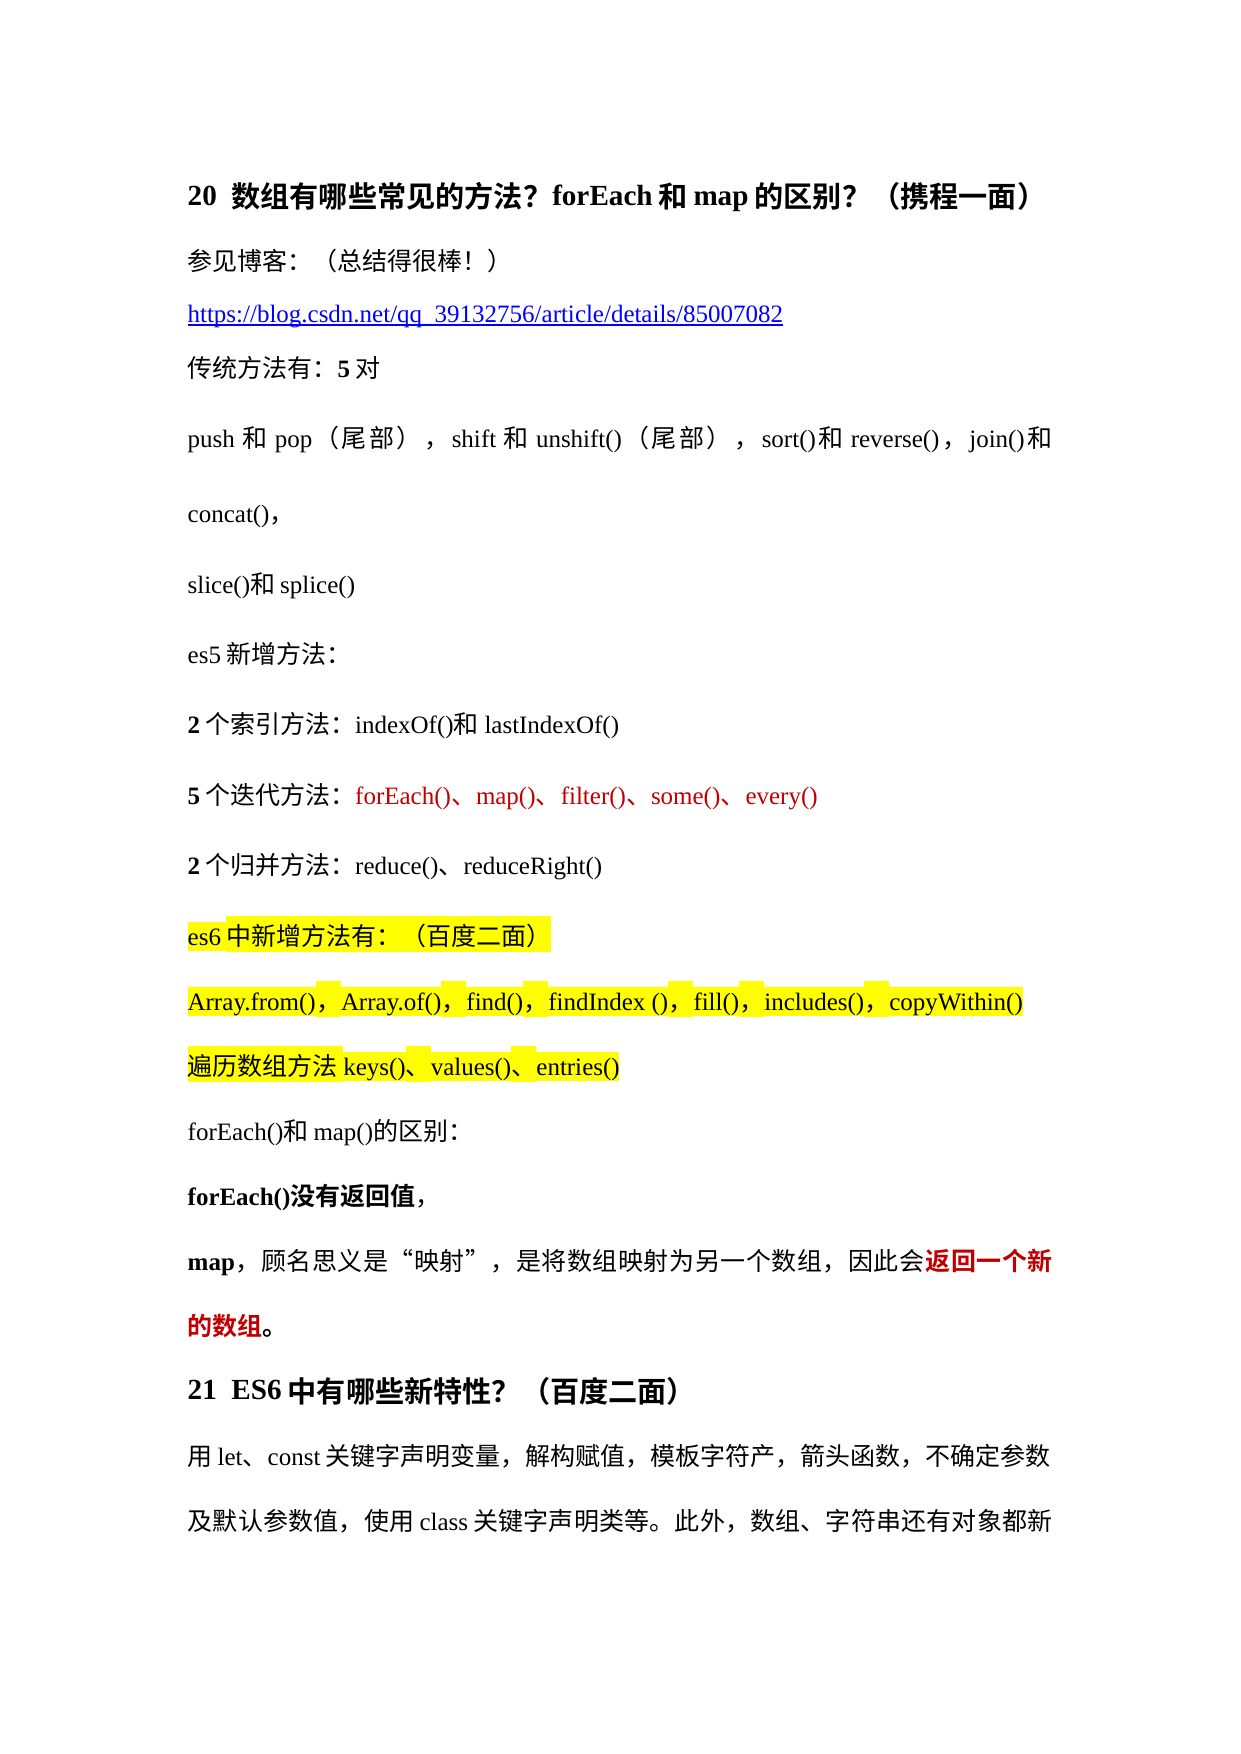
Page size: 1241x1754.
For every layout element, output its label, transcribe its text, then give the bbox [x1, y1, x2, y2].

subtitle ES6中有哪些新特性？（百度二面） [187, 1357, 1053, 1422]
text 传统方法有：5对 [187, 334, 1053, 399]
subtitle 数组有哪些常见的方法？forEach和map的区别？（携程一面） [187, 162, 1053, 227]
text forEach()没有返回值， [187, 1162, 1053, 1227]
text es5新增方法： [187, 620, 1053, 685]
text es6中新增方法有：（百度二面） [187, 902, 1053, 967]
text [187, 1422, 1053, 1552]
text 2个归并方法：reduce()、reduceRight() [187, 831, 1053, 896]
text map，顾名思义是“映射”，是将数组映射为另一个数组，因此会返回一个新的数组。 [187, 1227, 1053, 1357]
text push和pop（尾部），shift和unshift()（尾部），sort()和reverse()，join()和concat()， [187, 404, 1053, 544]
text 参见博客：（总结得很棒！） [187, 227, 1053, 292]
text 遍历数组方法 keys()、values()、entries() [187, 1032, 1053, 1097]
text https://blog.csdn.net/qq_39132756/article/details/85007082 [187, 297, 1053, 330]
text forEach()和map()的区别： [187, 1097, 1053, 1162]
text slice()和splice() [187, 550, 1053, 615]
text Array.from()，Array.of()，find()，findIndex ()，fill()，includes()，copyWithin() [187, 967, 1053, 1032]
text 2个索引方法：indexOf()和 lastIndexOf() [187, 691, 1053, 756]
text 5个迭代方法：forEach()、map()、filter()、some()、every() [187, 761, 1053, 826]
